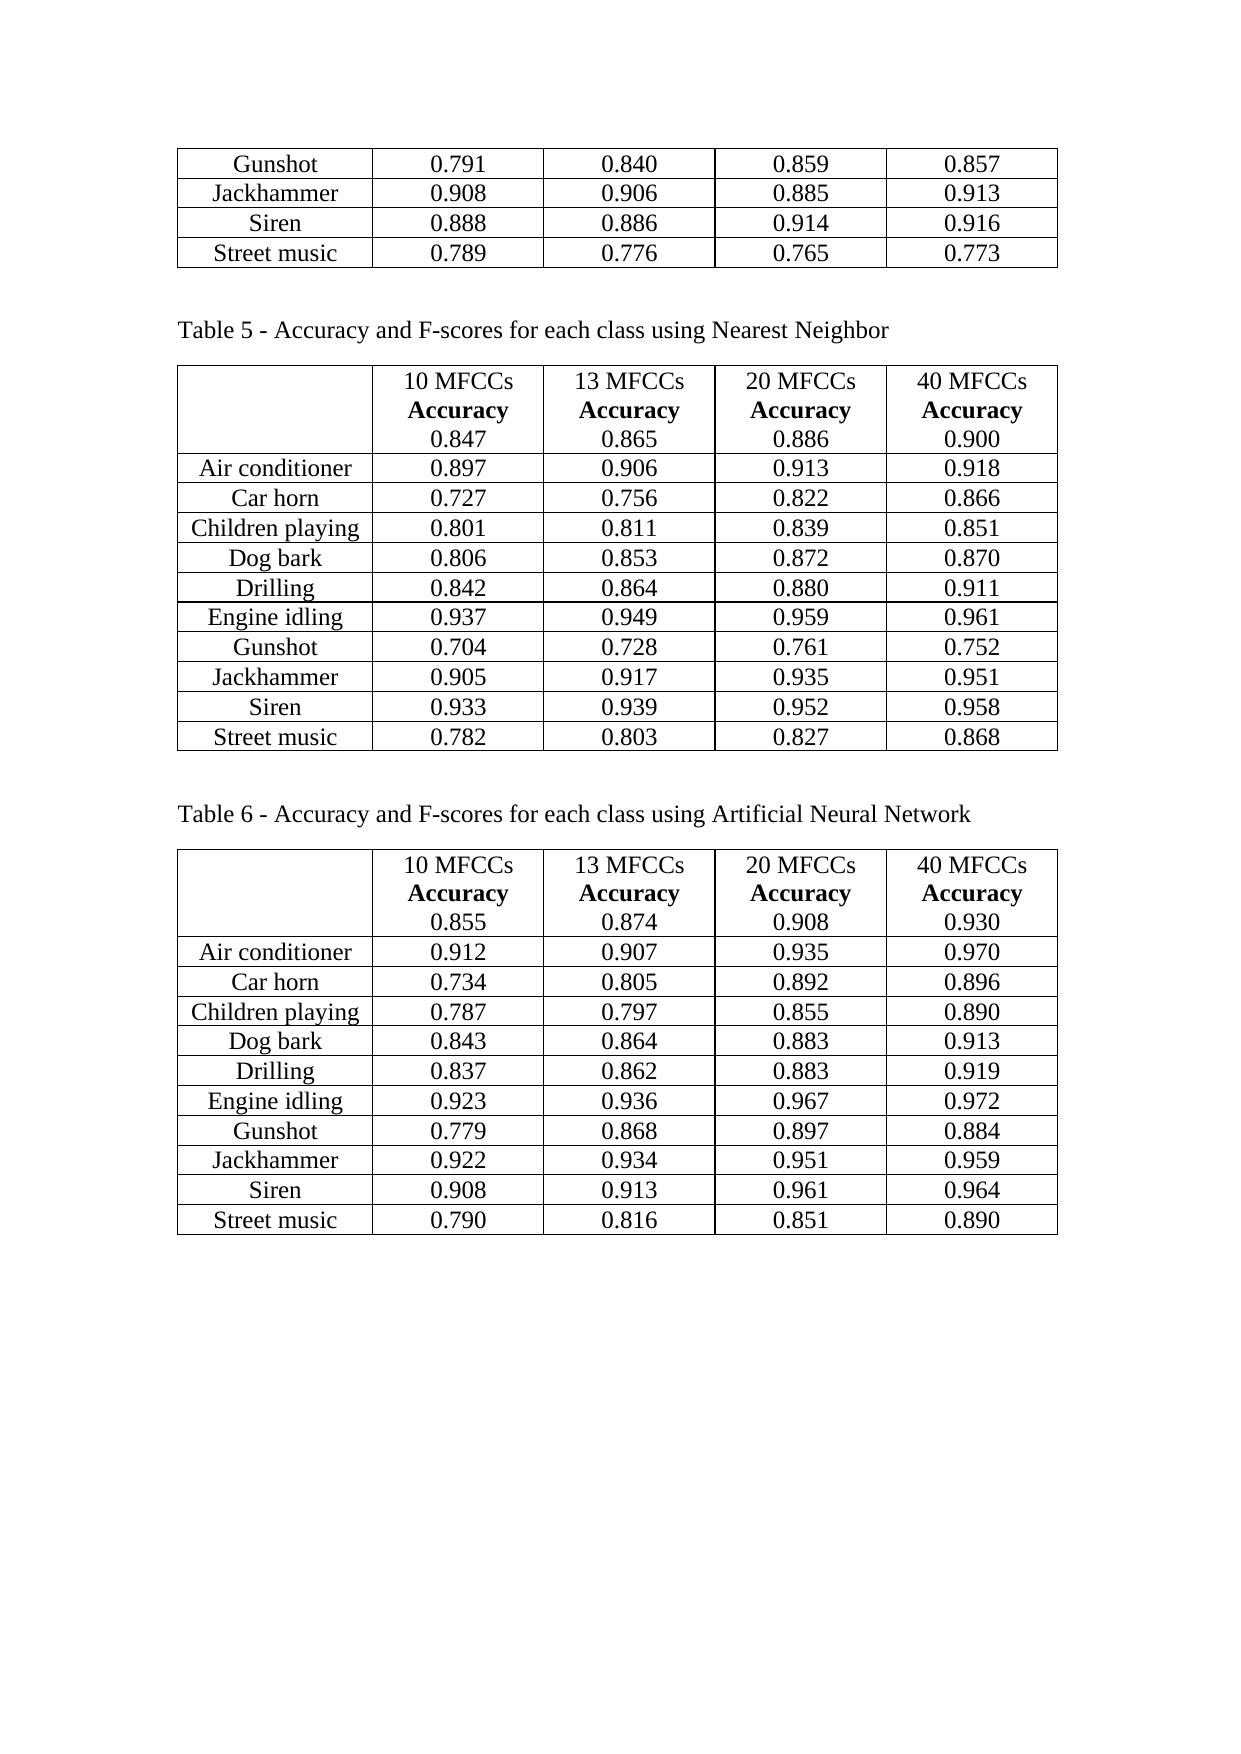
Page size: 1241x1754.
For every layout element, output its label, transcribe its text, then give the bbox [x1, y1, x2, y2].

table_cell 0.916 [887, 208, 1057, 237]
table_header 20 MFCCs Accuracy 0.908 [716, 850, 886, 936]
table_cell 0.958 [887, 692, 1057, 721]
table_cell 0.913 [544, 1175, 714, 1204]
table_cell 0.939 [544, 692, 714, 721]
table_cell 0.913 [887, 1026, 1057, 1055]
table_cell Air conditioner [178, 937, 372, 966]
table_cell 0.917 [544, 662, 714, 691]
table_cell 0.868 [544, 1116, 714, 1144]
table_cell Siren [178, 692, 372, 721]
table_cell 0.890 [887, 1205, 1057, 1234]
table_header 20 MFCCs Accuracy 0.886 [716, 366, 886, 452]
table_cell 0.803 [544, 722, 714, 750]
table_cell 0.888 [373, 208, 543, 237]
table_cell 0.839 [716, 513, 886, 542]
table_cell Car horn [178, 967, 372, 996]
table_cell 0.851 [887, 513, 1057, 542]
table_cell 0.952 [716, 692, 886, 721]
table_cell 0.859 [716, 149, 886, 177]
table_cell 0.822 [716, 483, 886, 512]
table_header [178, 366, 372, 452]
table_header 13 MFCCs Accuracy 0.865 [544, 366, 714, 452]
table_cell 0.935 [716, 662, 886, 691]
table_header 10 MFCCs Accuracy 0.847 [373, 366, 543, 452]
table_cell 0.816 [544, 1205, 714, 1234]
table_cell 0.864 [544, 1026, 714, 1055]
table_cell 0.913 [716, 454, 886, 482]
table_cell Dog bark [178, 543, 372, 572]
table_cell 0.872 [716, 543, 886, 572]
table_cell Air conditioner [178, 454, 372, 482]
table_cell Siren [178, 208, 372, 237]
table_cell 0.967 [716, 1086, 886, 1115]
table_header [178, 850, 372, 936]
table_cell 0.837 [373, 1056, 543, 1085]
table_cell 0.806 [373, 543, 543, 572]
table_cell 0.964 [887, 1175, 1057, 1204]
table_cell 0.791 [373, 149, 543, 177]
table_header 13 MFCCs Accuracy 0.874 [544, 850, 714, 936]
table_cell Siren [178, 1175, 372, 1204]
table_cell 0.776 [544, 238, 714, 267]
table_cell Car horn [178, 483, 372, 512]
table_cell 0.790 [373, 1205, 543, 1234]
table_cell 0.918 [887, 454, 1057, 482]
table_cell 0.919 [887, 1056, 1057, 1085]
table_cell 0.811 [544, 513, 714, 542]
table_header 40 MFCCs Accuracy 0.900 [887, 366, 1057, 452]
table_cell Street music [178, 722, 372, 750]
text Table 5 - Accuracy and F-scores for each class using Nearest Neighbor [177, 316, 1063, 344]
table_cell 0.843 [373, 1026, 543, 1055]
table_cell 0.851 [716, 1205, 886, 1234]
table_cell 0.842 [373, 573, 543, 601]
table_cell 0.911 [887, 573, 1057, 601]
table_cell 0.897 [716, 1116, 886, 1144]
table_cell 0.797 [544, 997, 714, 1025]
table_cell Children playing [178, 513, 372, 542]
table_cell 0.961 [716, 1175, 886, 1204]
table_cell 0.961 [887, 603, 1057, 631]
table_cell Jackhammer [178, 1146, 372, 1174]
table_cell 0.734 [373, 967, 543, 996]
table_cell 0.761 [716, 632, 886, 661]
table_cell 0.951 [887, 662, 1057, 691]
table_cell 0.907 [544, 937, 714, 966]
table_cell 0.857 [887, 149, 1057, 177]
table_cell 0.936 [544, 1086, 714, 1115]
table_cell 0.862 [544, 1056, 714, 1085]
table_cell 0.864 [544, 573, 714, 601]
table_cell 0.704 [373, 632, 543, 661]
table_cell Street music [178, 238, 372, 267]
table_cell 0.756 [544, 483, 714, 512]
table_cell 0.880 [716, 573, 886, 601]
table_cell 0.840 [544, 149, 714, 177]
table_cell 0.805 [544, 967, 714, 996]
table_cell 0.906 [544, 179, 714, 207]
table_cell 0.951 [716, 1146, 886, 1174]
table_cell 0.782 [373, 722, 543, 750]
table_cell 0.913 [887, 179, 1057, 207]
table_cell 0.970 [887, 937, 1057, 966]
table_cell 0.773 [887, 238, 1057, 267]
table_header 10 MFCCs Accuracy 0.855 [373, 850, 543, 936]
table_cell 0.883 [716, 1026, 886, 1055]
text Table 6 - Accuracy and F-scores for each class using Artificial Neural Network [177, 799, 1063, 828]
table_cell 0.884 [887, 1116, 1057, 1144]
table_cell Jackhammer [178, 662, 372, 691]
table_cell Gunshot [178, 149, 372, 177]
table_cell 0.787 [373, 997, 543, 1025]
table_cell 0.908 [373, 1175, 543, 1204]
table_cell Gunshot [178, 1116, 372, 1144]
table_cell 0.752 [887, 632, 1057, 661]
table_cell 0.906 [544, 454, 714, 482]
table_cell 0.853 [544, 543, 714, 572]
table_cell 0.801 [373, 513, 543, 542]
table_cell Drilling [178, 573, 372, 601]
table_cell 0.934 [544, 1146, 714, 1174]
table_cell 0.855 [716, 997, 886, 1025]
table_cell 0.959 [887, 1146, 1057, 1174]
table_cell 0.905 [373, 662, 543, 691]
table_cell 0.779 [373, 1116, 543, 1144]
table_cell 0.866 [887, 483, 1057, 512]
table_cell 0.914 [716, 208, 886, 237]
table_cell 0.933 [373, 692, 543, 721]
table_cell 0.972 [887, 1086, 1057, 1115]
table_cell 0.727 [373, 483, 543, 512]
table_cell 0.922 [373, 1146, 543, 1174]
table_cell Drilling [178, 1056, 372, 1085]
table_cell 0.937 [373, 603, 543, 631]
table_cell 0.923 [373, 1086, 543, 1115]
table_cell 0.959 [716, 603, 886, 631]
table_cell 0.868 [887, 722, 1057, 750]
table_cell 0.935 [716, 937, 886, 966]
table_cell Jackhammer [178, 179, 372, 207]
table_cell 0.896 [887, 967, 1057, 996]
table_cell 0.870 [887, 543, 1057, 572]
table_cell Street music [178, 1205, 372, 1234]
table_cell Gunshot [178, 632, 372, 661]
table_cell Dog bark [178, 1026, 372, 1055]
table_cell Engine idling [178, 603, 372, 631]
table_cell 0.765 [716, 238, 886, 267]
table_cell 0.728 [544, 632, 714, 661]
table_cell 0.908 [373, 179, 543, 207]
table_cell 0.886 [544, 208, 714, 237]
table_cell 0.789 [373, 238, 543, 267]
table_cell 0.949 [544, 603, 714, 631]
table_cell 0.827 [716, 722, 886, 750]
table_cell Engine idling [178, 1086, 372, 1115]
table_header 40 MFCCs Accuracy 0.930 [887, 850, 1057, 936]
table_cell 0.883 [716, 1056, 886, 1085]
table_cell 0.885 [716, 179, 886, 207]
table_cell 0.892 [716, 967, 886, 996]
table_cell 0.890 [887, 997, 1057, 1025]
table_cell Children playing [178, 997, 372, 1025]
